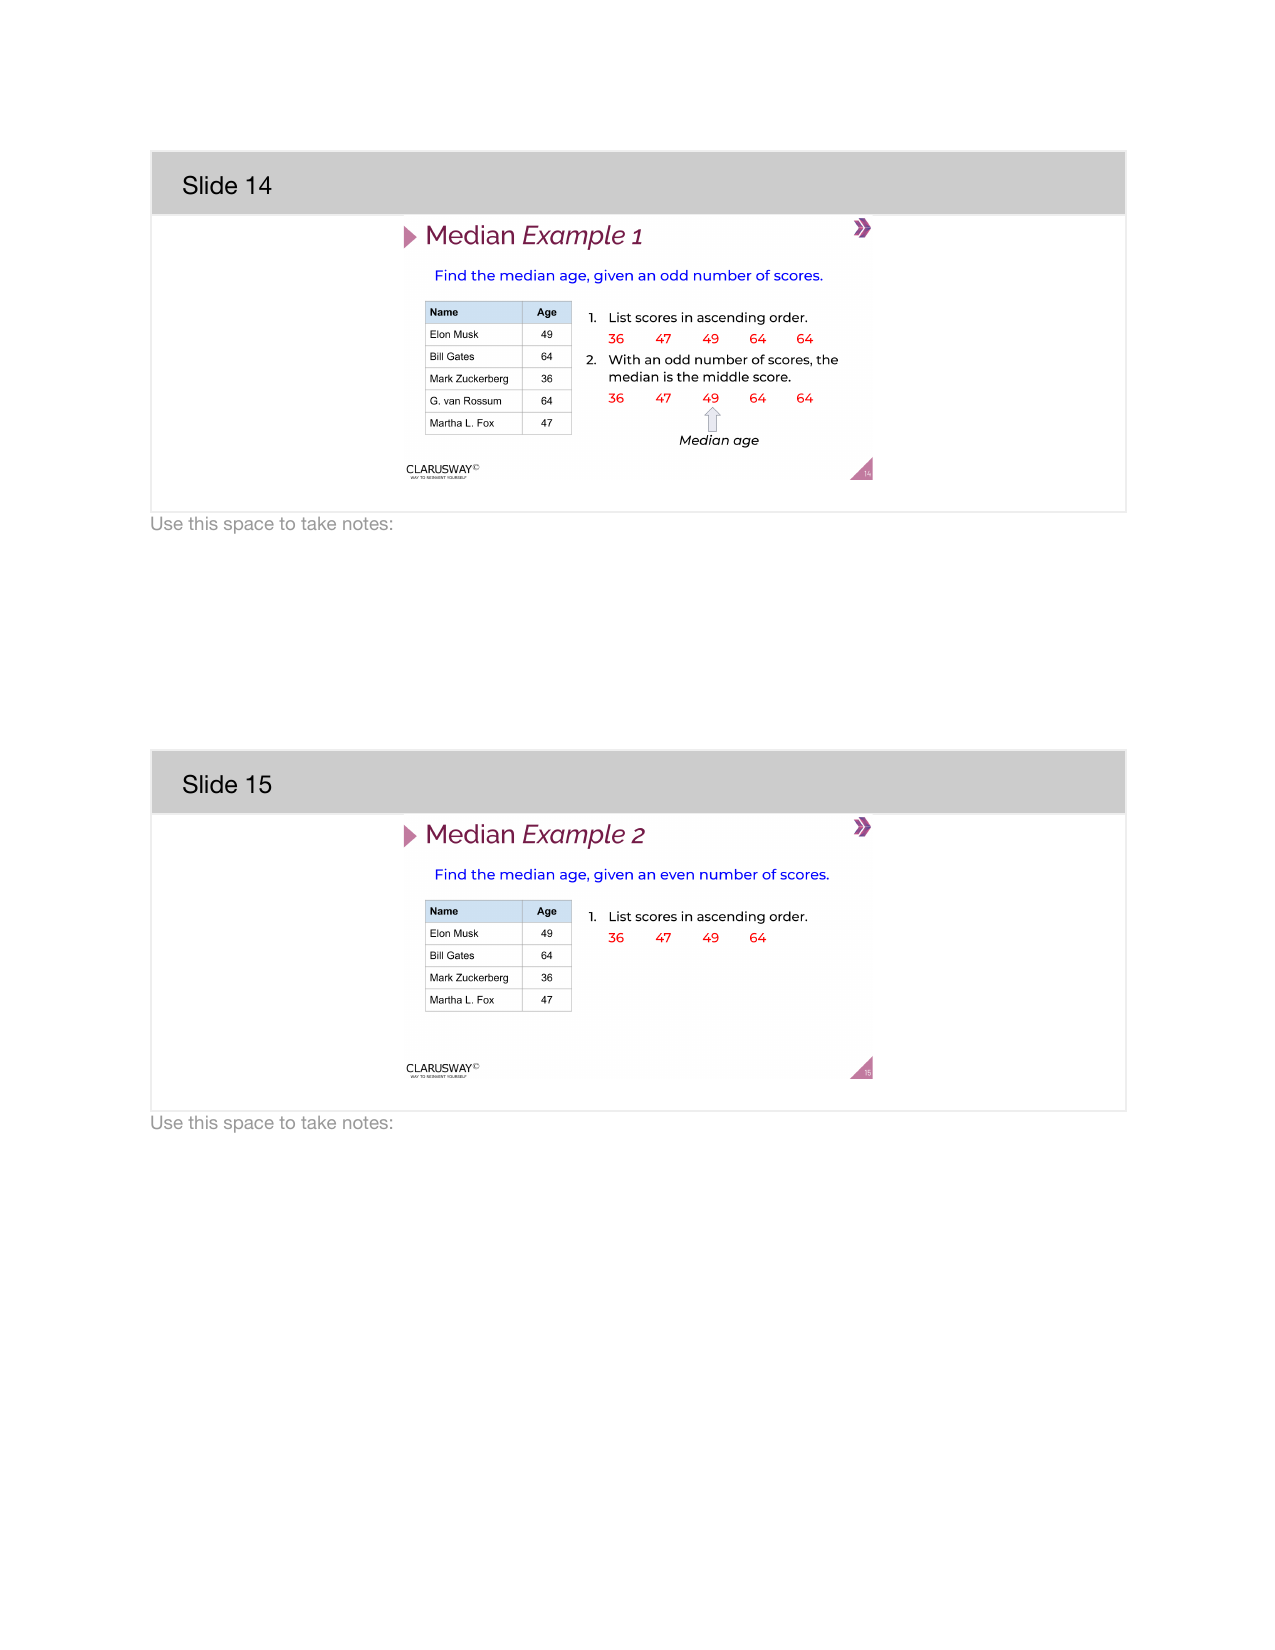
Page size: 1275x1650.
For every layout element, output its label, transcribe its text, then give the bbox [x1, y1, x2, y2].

text Use this space to take notes: [150, 1112, 1125, 1135]
picture [403, 814, 873, 1079]
table_header Slide 14 [152, 152, 1125, 214]
picture [403, 215, 873, 480]
table_cell [152, 216, 1125, 511]
table_cell [152, 815, 1125, 1110]
table_header Slide 15 [152, 751, 1125, 813]
text Use this space to take notes: [150, 513, 1125, 536]
